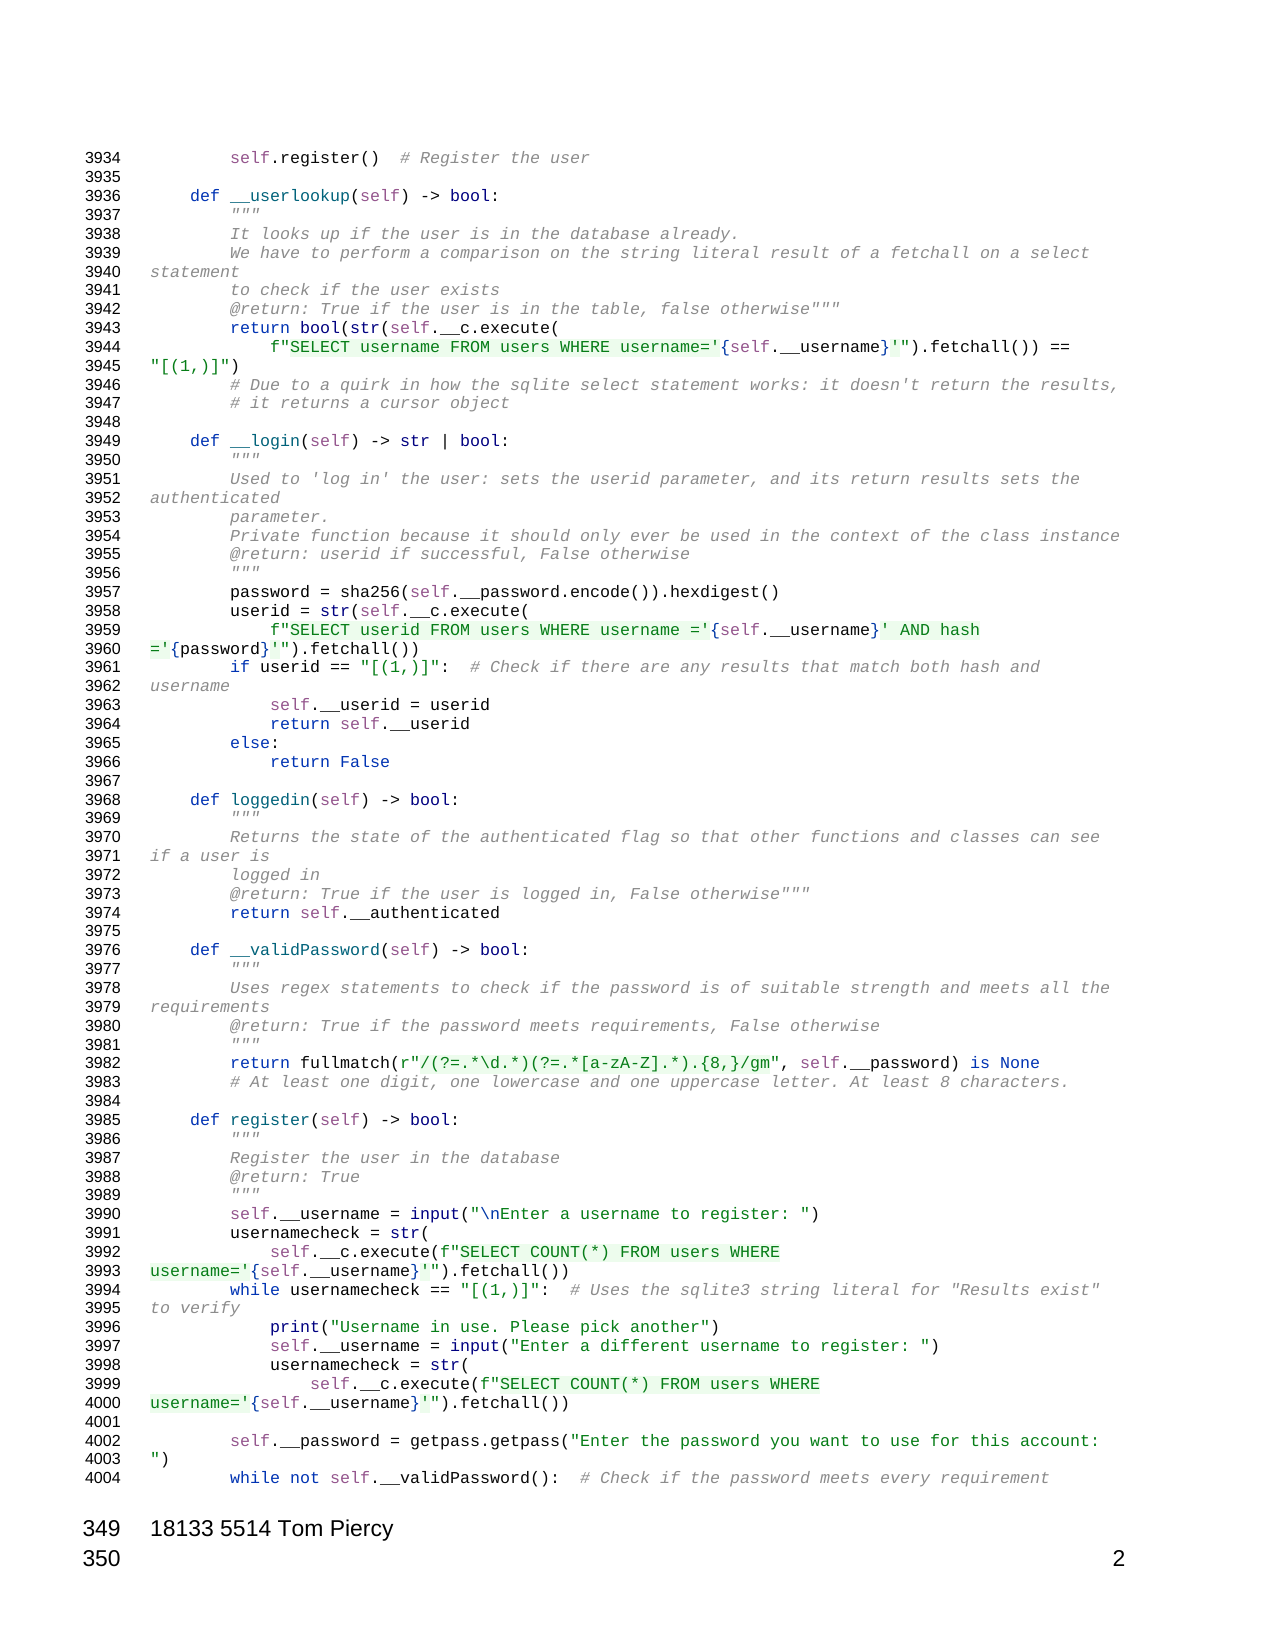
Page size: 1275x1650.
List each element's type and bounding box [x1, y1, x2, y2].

text [150, 150, 1125, 1489]
